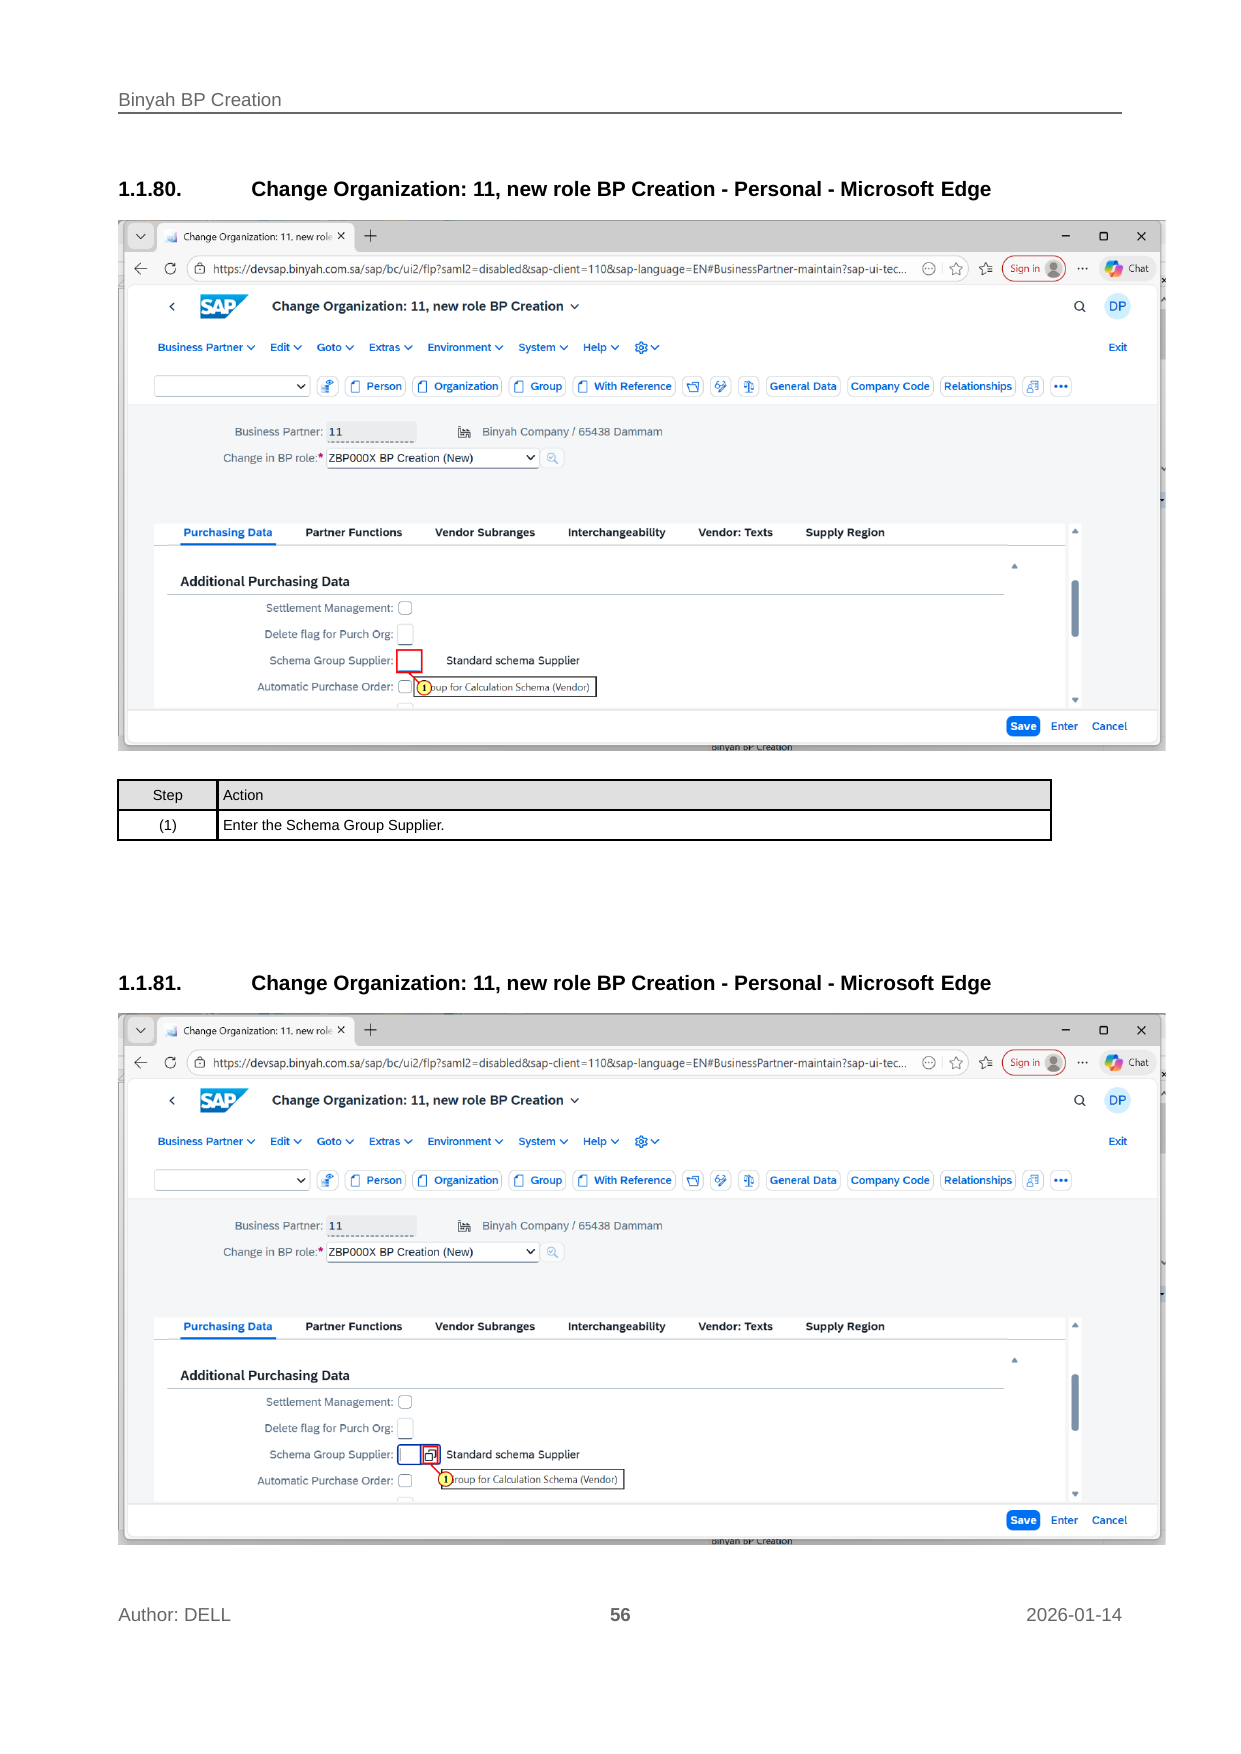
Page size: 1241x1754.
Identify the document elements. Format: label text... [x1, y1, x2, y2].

table_cell Enter the Schema Group Supplier. [219, 811, 1050, 839]
text Change Organization: 11, new role BP Creation - Personal - Microsoft​ Edge [118, 971, 1122, 995]
text Change Organization: 11, new role BP Creation - Personal - Microsoft​ Edge [118, 177, 1122, 201]
table_header Step [119, 781, 216, 809]
picture [118, 220, 1166, 751]
picture [118, 1013, 1166, 1545]
table_header Action [219, 781, 1050, 809]
table_cell (1) [119, 811, 216, 839]
